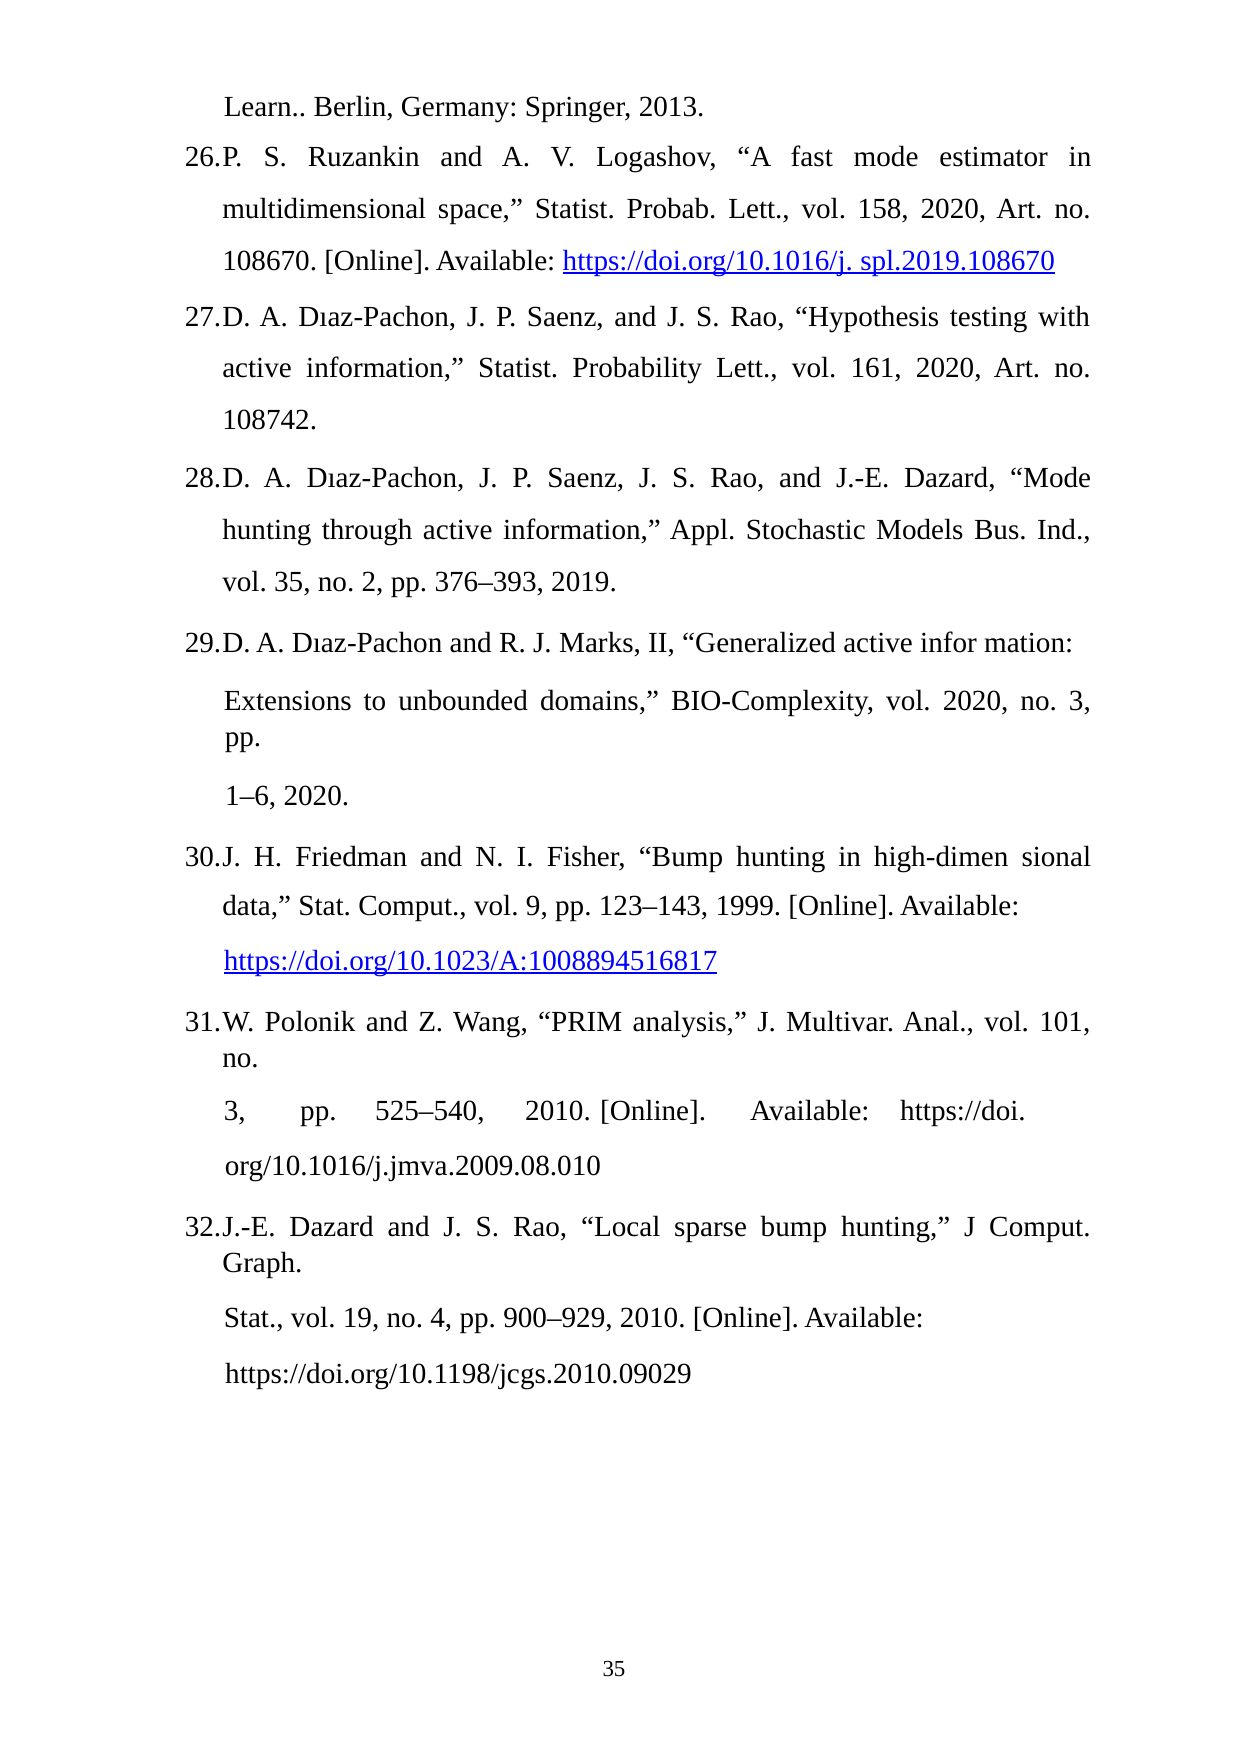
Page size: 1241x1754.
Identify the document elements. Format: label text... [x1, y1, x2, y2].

text https://doi.org/10.1198/jcgs.2010.09029 [225, 1356, 1092, 1389]
list D. A. Dıaz-Pachon, J. P. Saenz, and J. S. Rao, “Hypothesis testing with active information,” Statist. Probability Lett., vol. 161, 2020, Art. no. 108742. [184, 299, 1092, 436]
list J. H. Friedman and N. I. Fisher, “Bump hunting in high-dimen sional data,” Stat. Comput., vol. 9, pp. 123–143, 1999. [Online]. Available: [184, 839, 1092, 922]
text Learn.. Berlin, Germany: Springer, 2013. [223, 89, 1092, 123]
list J.-E. Dazard and J. S. Rao, “Local sparse bump hunting,” J Comput. Graph. [184, 1209, 1092, 1278]
list D. A. Dıaz-Pachon and R. J. Marks, II, “Generalized active infor mation: [184, 625, 1092, 659]
text 3, pp. 525–540, 2010. [Online]. Available: https://doi. org/10.1016/j.jmva.2009.08.010 [223, 1093, 1092, 1182]
text Stat., vol. 19, no. 4, pp. 900–929, 2010. [Online]. Available: [223, 1300, 1092, 1334]
list P. S. Ruzankin and A. V. Logashov, “A fast mode estimator in multidimensional space,” Statist. Probab. Lett., vol. 158, 2020, Art. no. 108670. [Online]. Available: https://doi.org/10.1016/j. spl.2019.108670 [184, 139, 1092, 277]
text https://doi.org/10.1023/A:1008894516817 [223, 943, 1169, 977]
list W. Polonik and Z. Wang, “PRIM analysis,” J. Multivar. Anal., vol. 101, no. [184, 1004, 1092, 1074]
text Extensions to unbounded domains,” BIO-Complexity, vol. 2020, no. 3, pp. [223, 683, 1092, 753]
list D. A. Dıaz-Pachon, J. P. Saenz, J. S. Rao, and J.-E. Dazard, “Mode hunting through active information,” Appl. Stochastic Models Bus. Ind., vol. 35, no. 2, pp. 376–393, 2019. [184, 461, 1092, 598]
text 1–6, 2020. [225, 778, 1092, 811]
